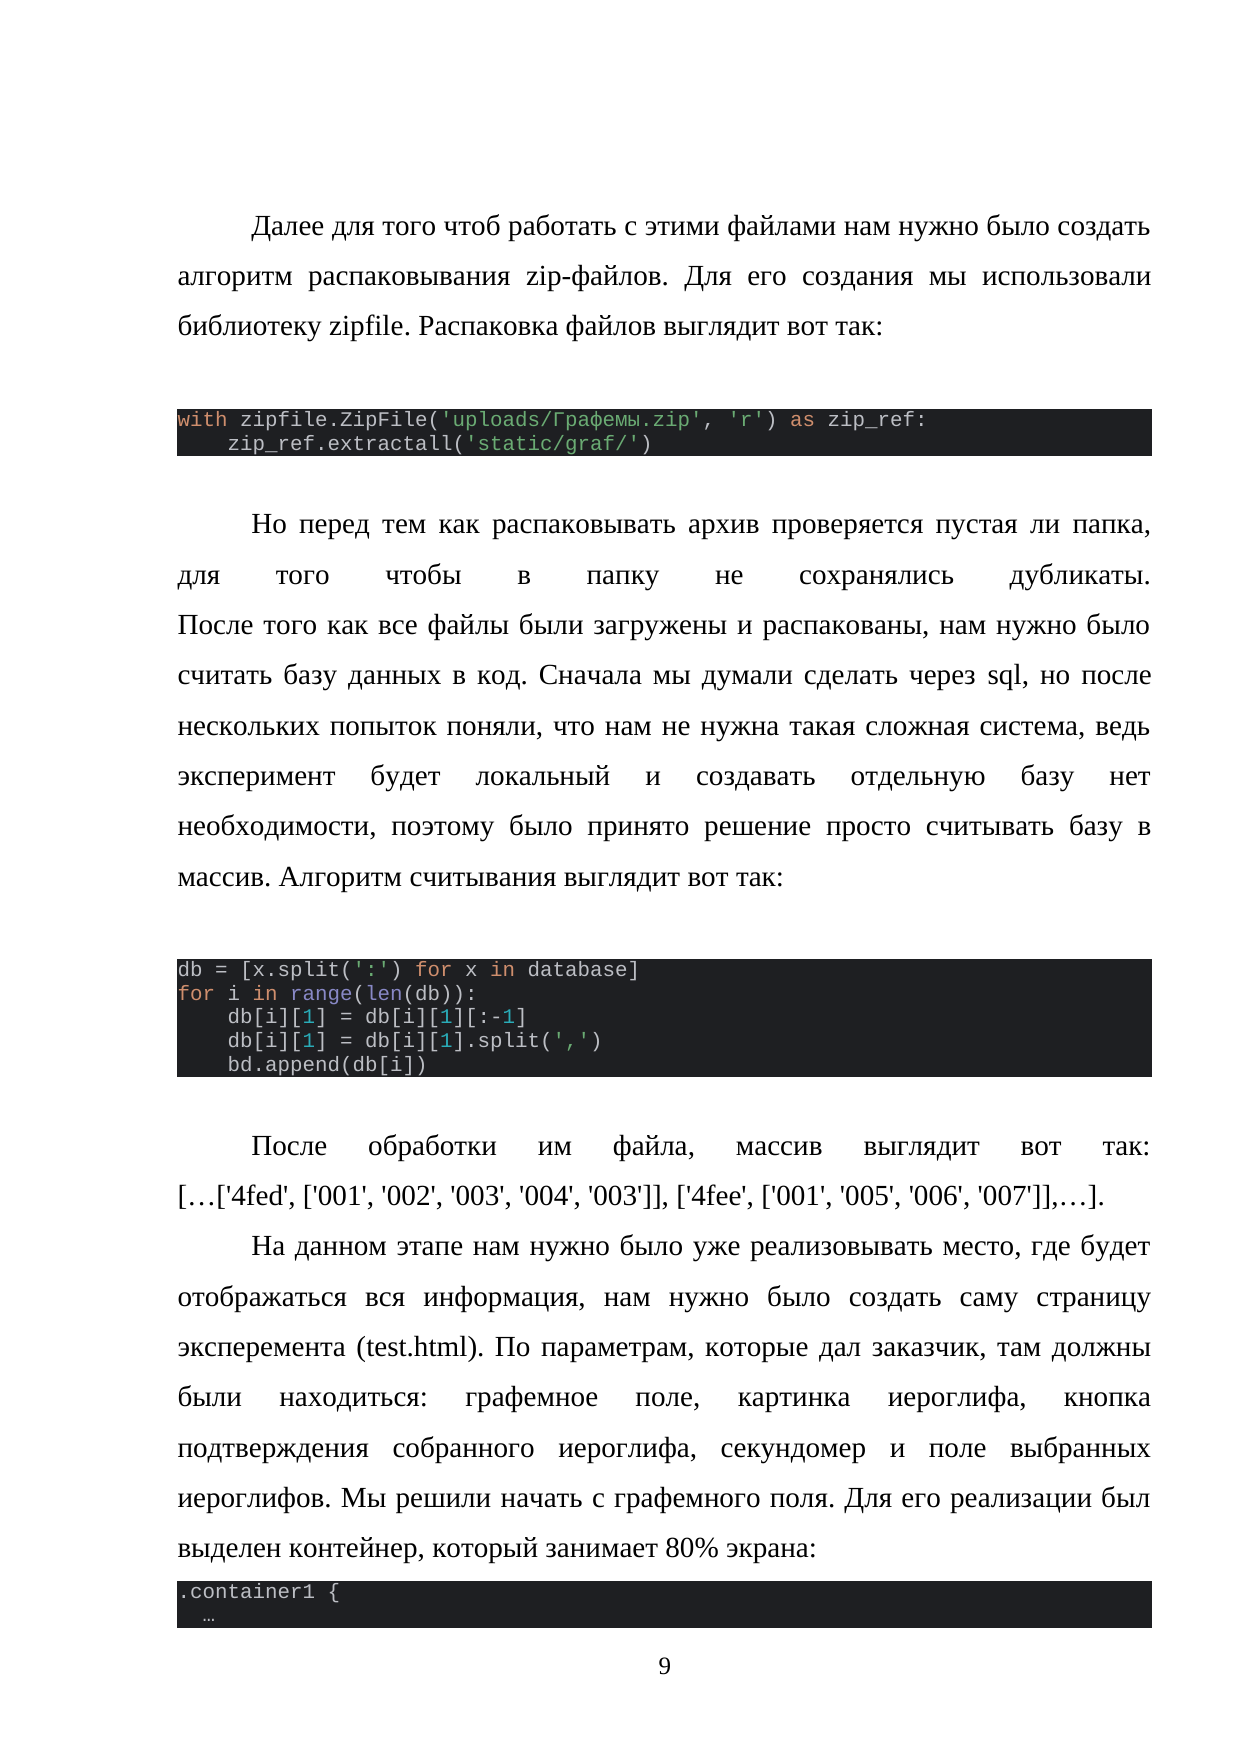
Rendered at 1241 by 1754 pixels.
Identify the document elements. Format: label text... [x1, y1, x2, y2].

text На данном этапе нам нужно было уже реализовывать место, где будет отображаться вся информация, нам нужно было создать саму страницу эксперемента (test.html). По параметрам, которые дал заказчик, там должны были находиться: графемное поле, картинка иероглифа, кнопка подтверждения собранного иероглифа, секундомер и поле выбранных иероглифов. Мы решили начать с графемного поля. Для его реализации был выделен контейнер, который занимает 80% экрана: [177, 1228, 1152, 1564]
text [177, 1581, 1152, 1628]
text db = [x.split(':') for x in database] for i in range(len(db)): db[i][1] = db[i][1][:-1] db[i][1] = db[i][1].split(',') bd.append(db[i]) [177, 959, 1152, 1077]
text Но перед тем как распаковывать архив проверяется пустая ли папка, для того чтобы в папку не сохранялись дубликаты. После того как все файлы были загружены и распакованы, нам нужно было считать базу данных в код. Сначала мы думали сделать через sql, но после нескольких попыток поняли, что нам не нужна такая сложная система, ведь эксперимент будет локальный и создавать отдельную базу нет необходимости, поэтому было принято решение просто считывать базу в массив. Алгоритм считывания выглядит вот так: [177, 506, 1152, 892]
text После обработки им файла, массив выглядит вот так: […['4fed', ['001', '002', '003', '004', '003']], ['4fee', ['001', '005', '006', '007']],…]. [177, 1128, 1152, 1212]
text with zipfile.ZipFile('uploads/Графемы.zip', 'r') as zip_ref: zip_ref.extractall('static/graf/') [177, 409, 1152, 456]
text Далее для того чтоб работать с этими файлами нам нужно было создать алгоритм распаковывания zip-файлов. Для его создания мы использовали библиотеку zipfile. Распаковка файлов выглядит вот так: [177, 208, 1152, 342]
